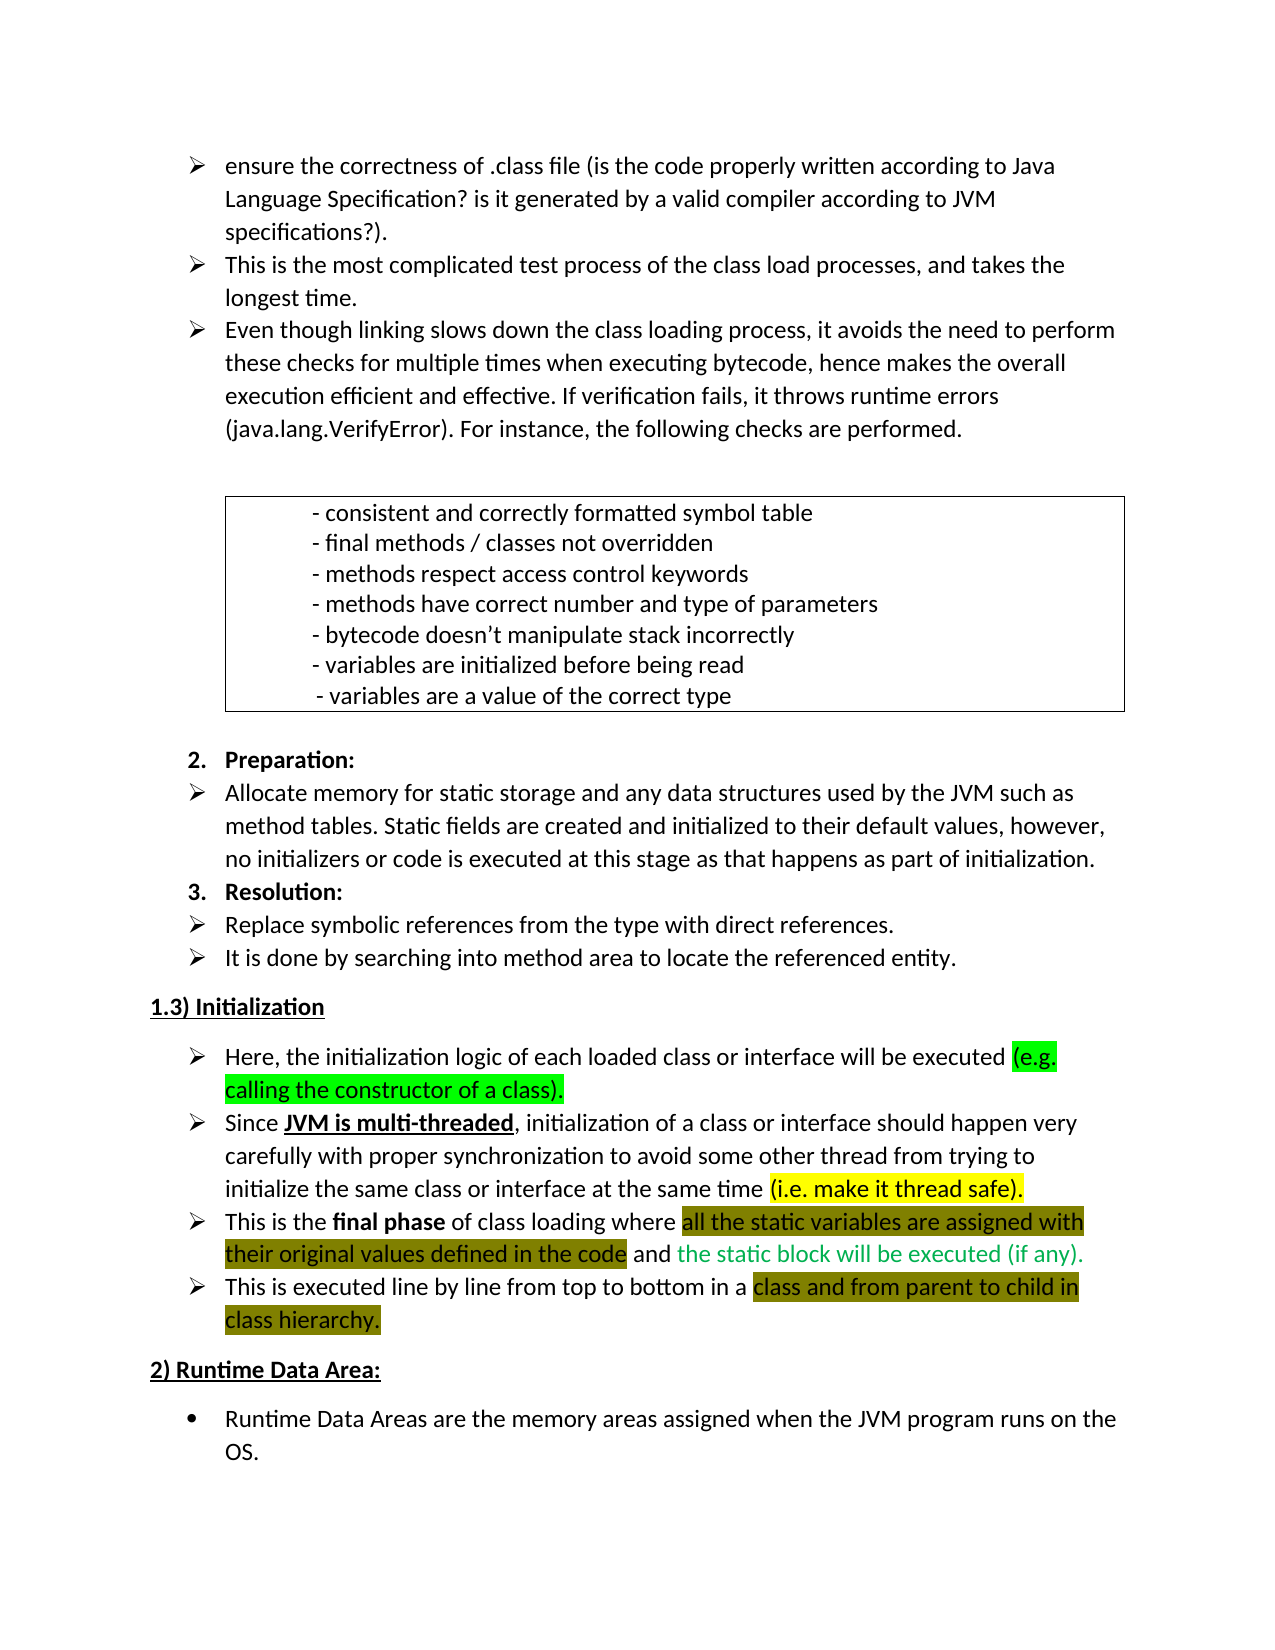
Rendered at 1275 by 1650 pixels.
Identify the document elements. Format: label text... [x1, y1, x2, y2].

list Replace symbolic references from the type with direct references. [187, 909, 1125, 939]
text 2) Runtime Data Area: [150, 1354, 1125, 1384]
text 1.3) Initialization [150, 992, 1125, 1022]
list Resolution: [187, 876, 1125, 907]
list Allocate memory for static storage and any data structures used by the JVM such as method tables. Static fields are created and initialized to their default values, however, no initializers or code is executed at this stage as that happens as part of initialization. [187, 777, 1125, 874]
list This is the final phase of class loading where all the static variables are assigned with their original values defined in the code and the static block will be executed (if any). [187, 1206, 1125, 1269]
list This is the most complicated test process of the class load processes, and takes the longest time. [187, 249, 1125, 312]
list Preparation: [187, 744, 1125, 775]
list Since JVM is multi-threaded, initialization of a class or interface should happen very carefully with proper synchronization to avoid some other thread from trying to initialize the same class or interface at the same time (i.e. make it thread safe). [187, 1107, 1125, 1203]
list Here, the initialization logic of each loaded class or interface will be executed (e.g. calling the constructor of a class). [187, 1041, 1125, 1104]
list It is done by searching into method area to locate the referenced entity. [187, 942, 1125, 972]
list This is executed line by line from top to bottom in a class and from parent to child in class hierarchy. [187, 1272, 1125, 1335]
list ensure the correctness of .class file (is the code properly written according to Java Language Specification? is it generated by a valid compiler according to JVM specifications?). [187, 150, 1125, 246]
list Runtime Data Areas are the memory areas assigned when the JVM program runs on the OS. [187, 1404, 1125, 1467]
table_header - consistent and correctly formatted symbol table - final methods / classes not overridden - methods respect access control keywords - methods have correct number and type of parameters - bytecode doesn’t manipulate stack incorrectly - variables are initialized before being read - variables are a value of the correct type [226, 497, 1124, 711]
list Even though linking slows down the class loading process, it avoids the need to perform these checks for multiple times when executing bytecode, hence makes the overall execution efficient and effective. If verification fails, it throws runtime errors (java.lang.VerifyError). For instance, the following checks are performed. [187, 314, 1125, 444]
